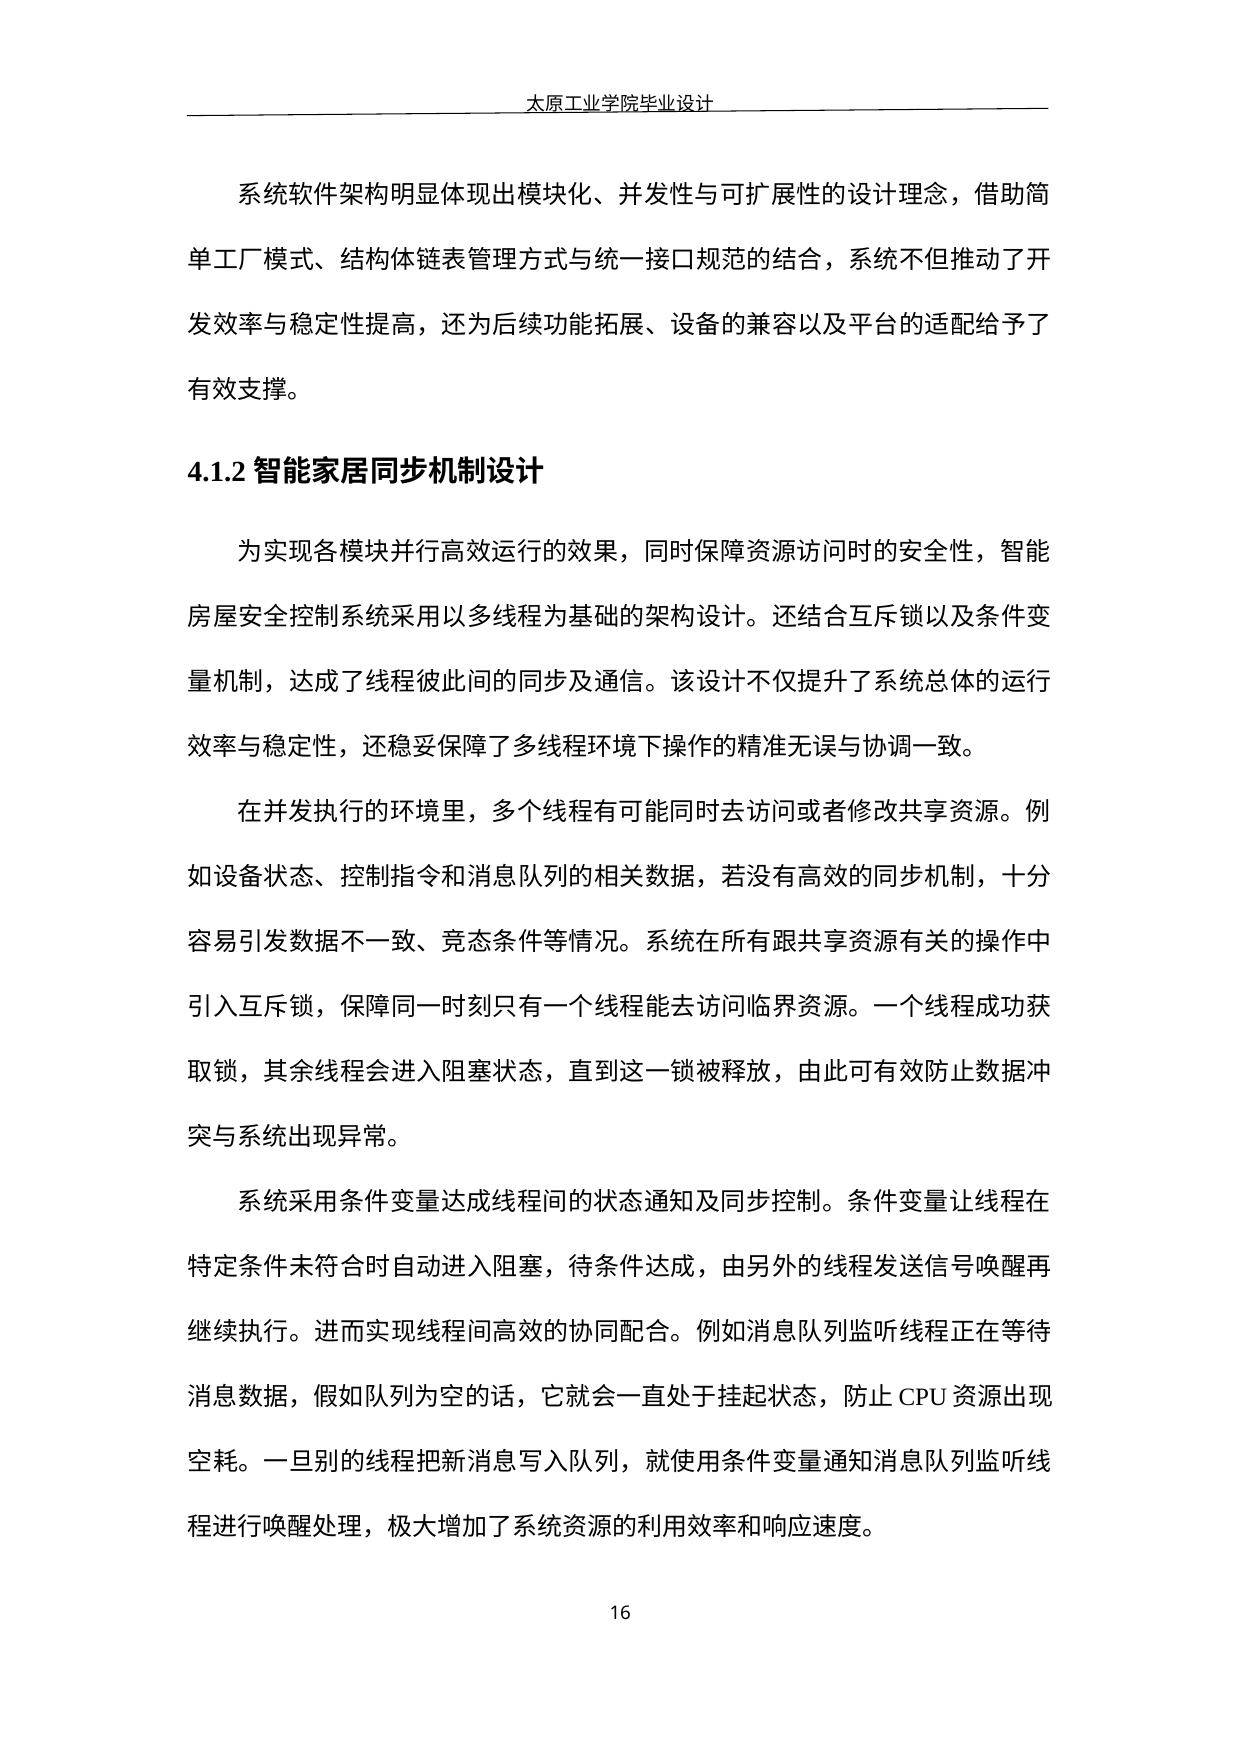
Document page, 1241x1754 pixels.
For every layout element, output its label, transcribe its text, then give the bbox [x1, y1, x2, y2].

text 在并发执行的环境里，多个线程有可能同时去访问或者修改共享资源。例如设备状态、控制指令和消息队列的相关数据，若没有高效的同步机制，十分容易引发数据不一致、竞态条件等情况。系统在所有跟共享资源有关的操作中引入互斥锁，保障同一时刻只有一个线程能去访问临界资源。一个线程成功获取锁，其余线程会进入阻塞状态，直到这一锁被释放，由此可有效防止数据冲突与系统出现异常。 [187, 777, 1053, 1167]
text 为实现各模块并行高效运行的效果，同时保障资源访问时的安全性，智能房屋安全控制系统采用以多线程为基础的架构设计。还结合互斥锁以及条件变量机制，达成了线程彼此间的同步及通信。该设计不仅提升了系统总体的运行效率与稳定性，还稳妥保障了多线程环境下操作的精准无误与协调一致。 [187, 517, 1053, 777]
text 系统采用条件变量达成线程间的状态通知及同步控制。条件变量让线程在特定条件未符合时自动进入阻塞，待条件达成，由另外的线程发送信号唤醒再继续执行。进而实现线程间高效的协同配合。例如消息队列监听线程正在等待消息数据，假如队列为空的话，它就会一直处于挂起状态，防止CPU资源出现空耗。一旦别的线程把新消息写入队列，就使用条件变量通知消息队列监听线程进行唤醒处理，极大增加了系统资源的利用效率和响应速度。 [187, 1167, 1053, 1557]
text 系统软件架构明显体现出模块化、并发性与可扩展性的设计理念，借助简单工厂模式、结构体链表管理方式与统一接口规范的结合，系统不但推动了开发效率与稳定性提高，还为后续功能拓展、设备的兼容以及平台的适配给予了有效支撑。 [187, 160, 1053, 420]
subtitle 智能家居同步机制设计 [187, 436, 1053, 501]
